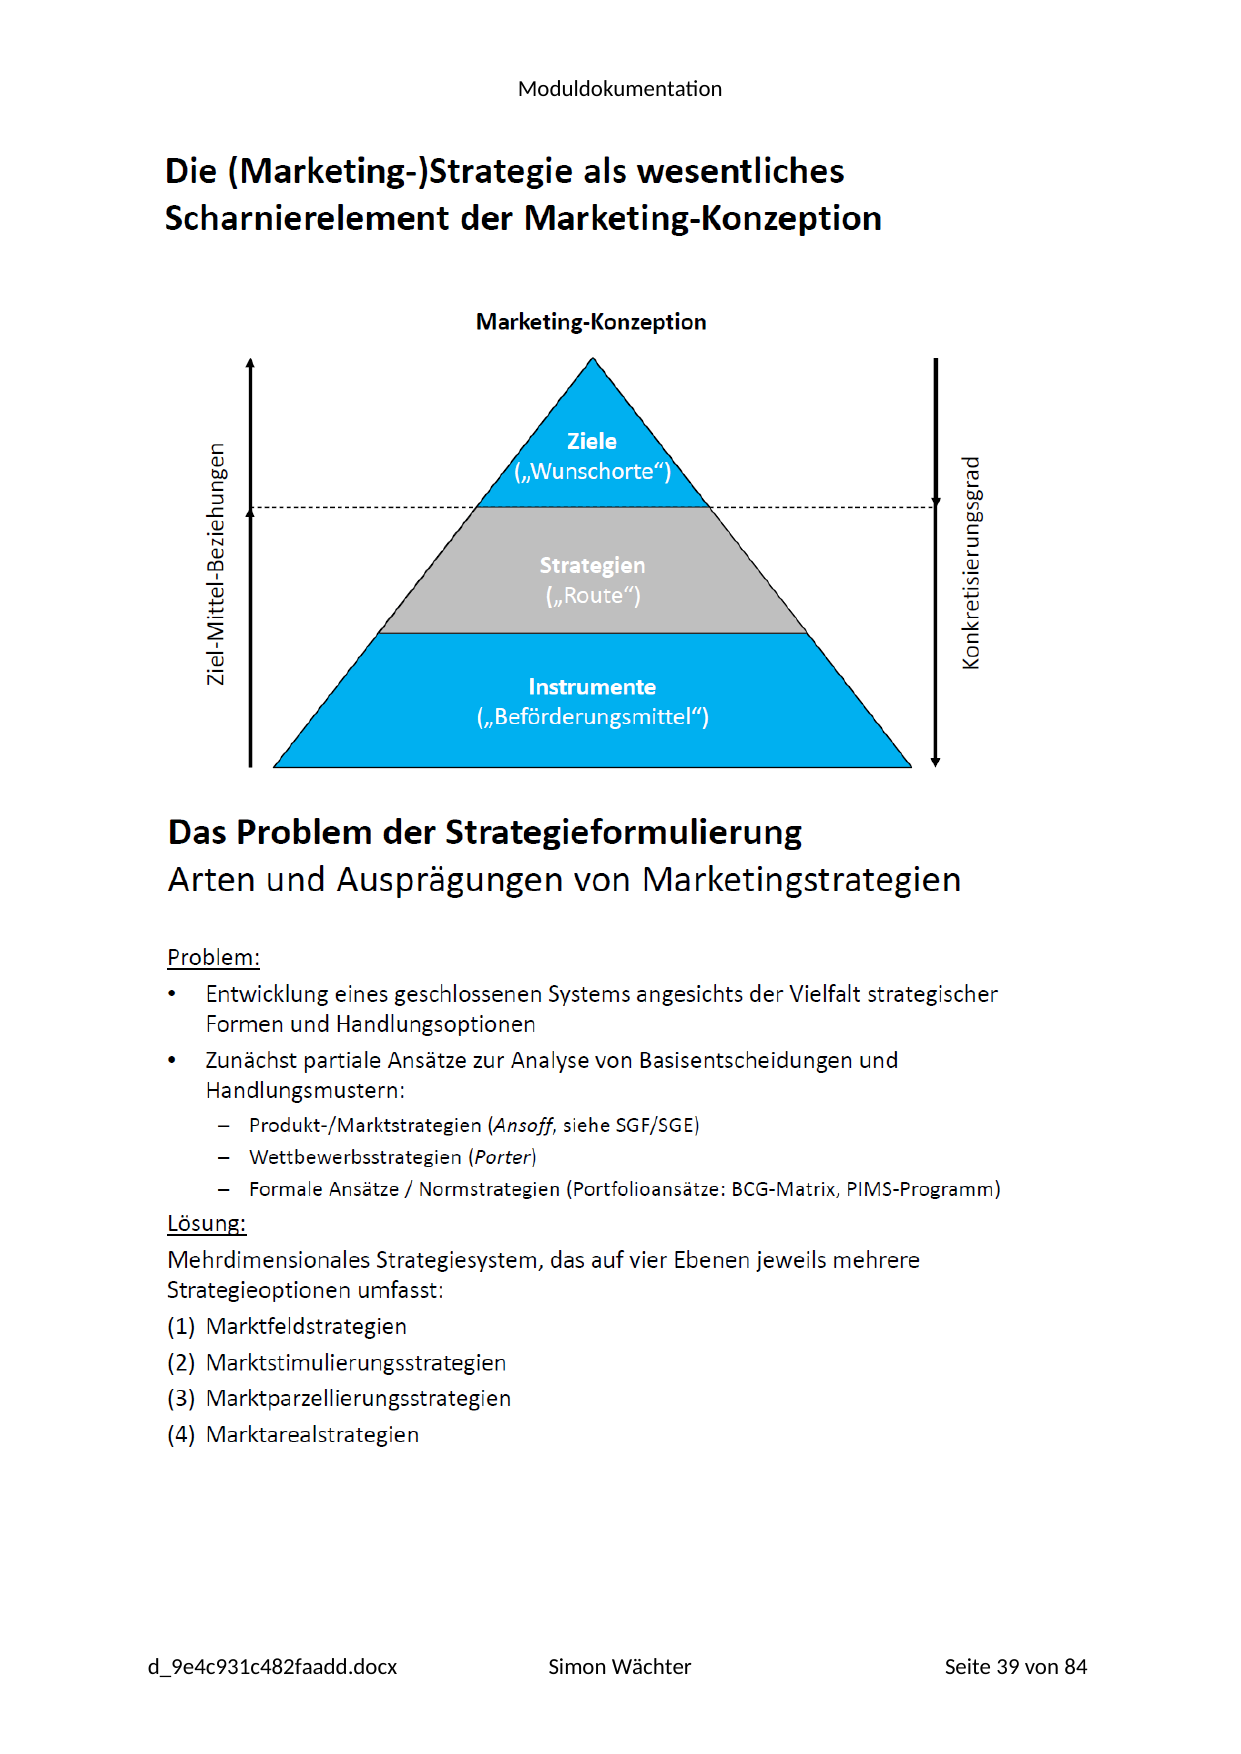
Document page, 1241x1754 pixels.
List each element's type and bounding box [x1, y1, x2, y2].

picture [147, 809, 1093, 1462]
picture [147, 147, 1093, 791]
